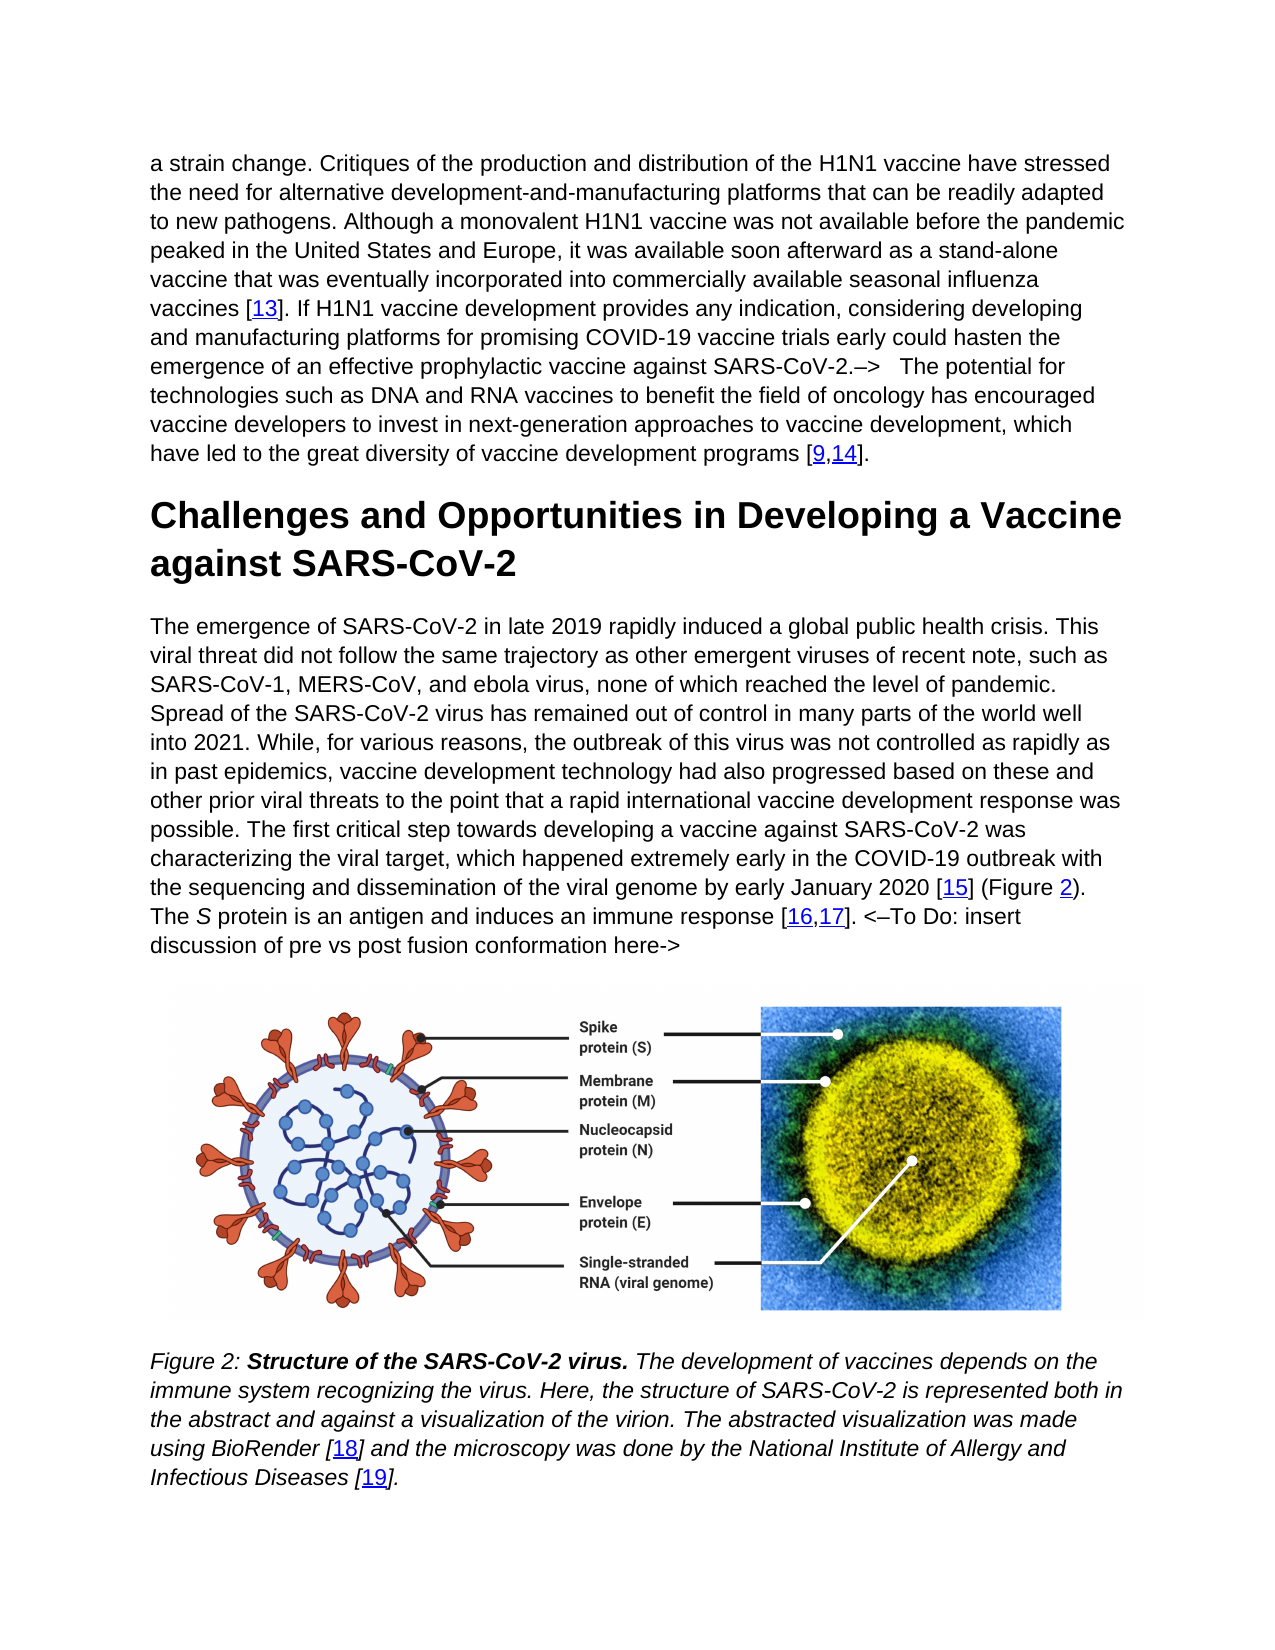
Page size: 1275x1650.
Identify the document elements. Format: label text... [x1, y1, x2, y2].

text The emergence of SARS-CoV-2 in late 2019 rapidly induced a global public health crisis. This viral threat did not follow the same trajectory as other emergent viruses of recent note, such as SARS-CoV-1, MERS-CoV, and ebola virus, none of which reached the level of pandemic. Spread of the SARS-CoV-2 virus has remained out of control in many parts of the world well into 2021. While, for various reasons, the outbreak of this virus was not controlled as rapidly as in past epidemics, vaccine development technology had also progressed based on these and other prior viral threats to the point that a rapid international vaccine development response was possible. The first critical step towards developing a vaccine against SARS-CoV-2 was characterizing the viral target, which happened extremely early in the COVID-19 outbreak with the sequencing and dissemination of the viral genome by early January 2020 [15] (Figure 2). The S protein is an antigen and induces an immune response [16,17]. <–To Do: insert discussion of pre vs post fusion conformation here-> [150, 613, 1125, 958]
text Figure 2: Structure of the SARS-CoV-2 virus. The development of vaccines depends on the immune system recognizing the virus. Here, the structure of SARS-CoV-2 is represented both in the abstract and against a visualization of the virion. The abstracted visualization was made using BioRender [18] and the microscopy was done by the National Institute of Allergy and Infectious Diseases [19]. [150, 1348, 1125, 1490]
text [150, 150, 1125, 466]
subtitle Challenges and Opportunities in Developing a Vaccine against SARS-CoV-2 [150, 493, 1125, 584]
picture [168, 985, 1144, 1321]
